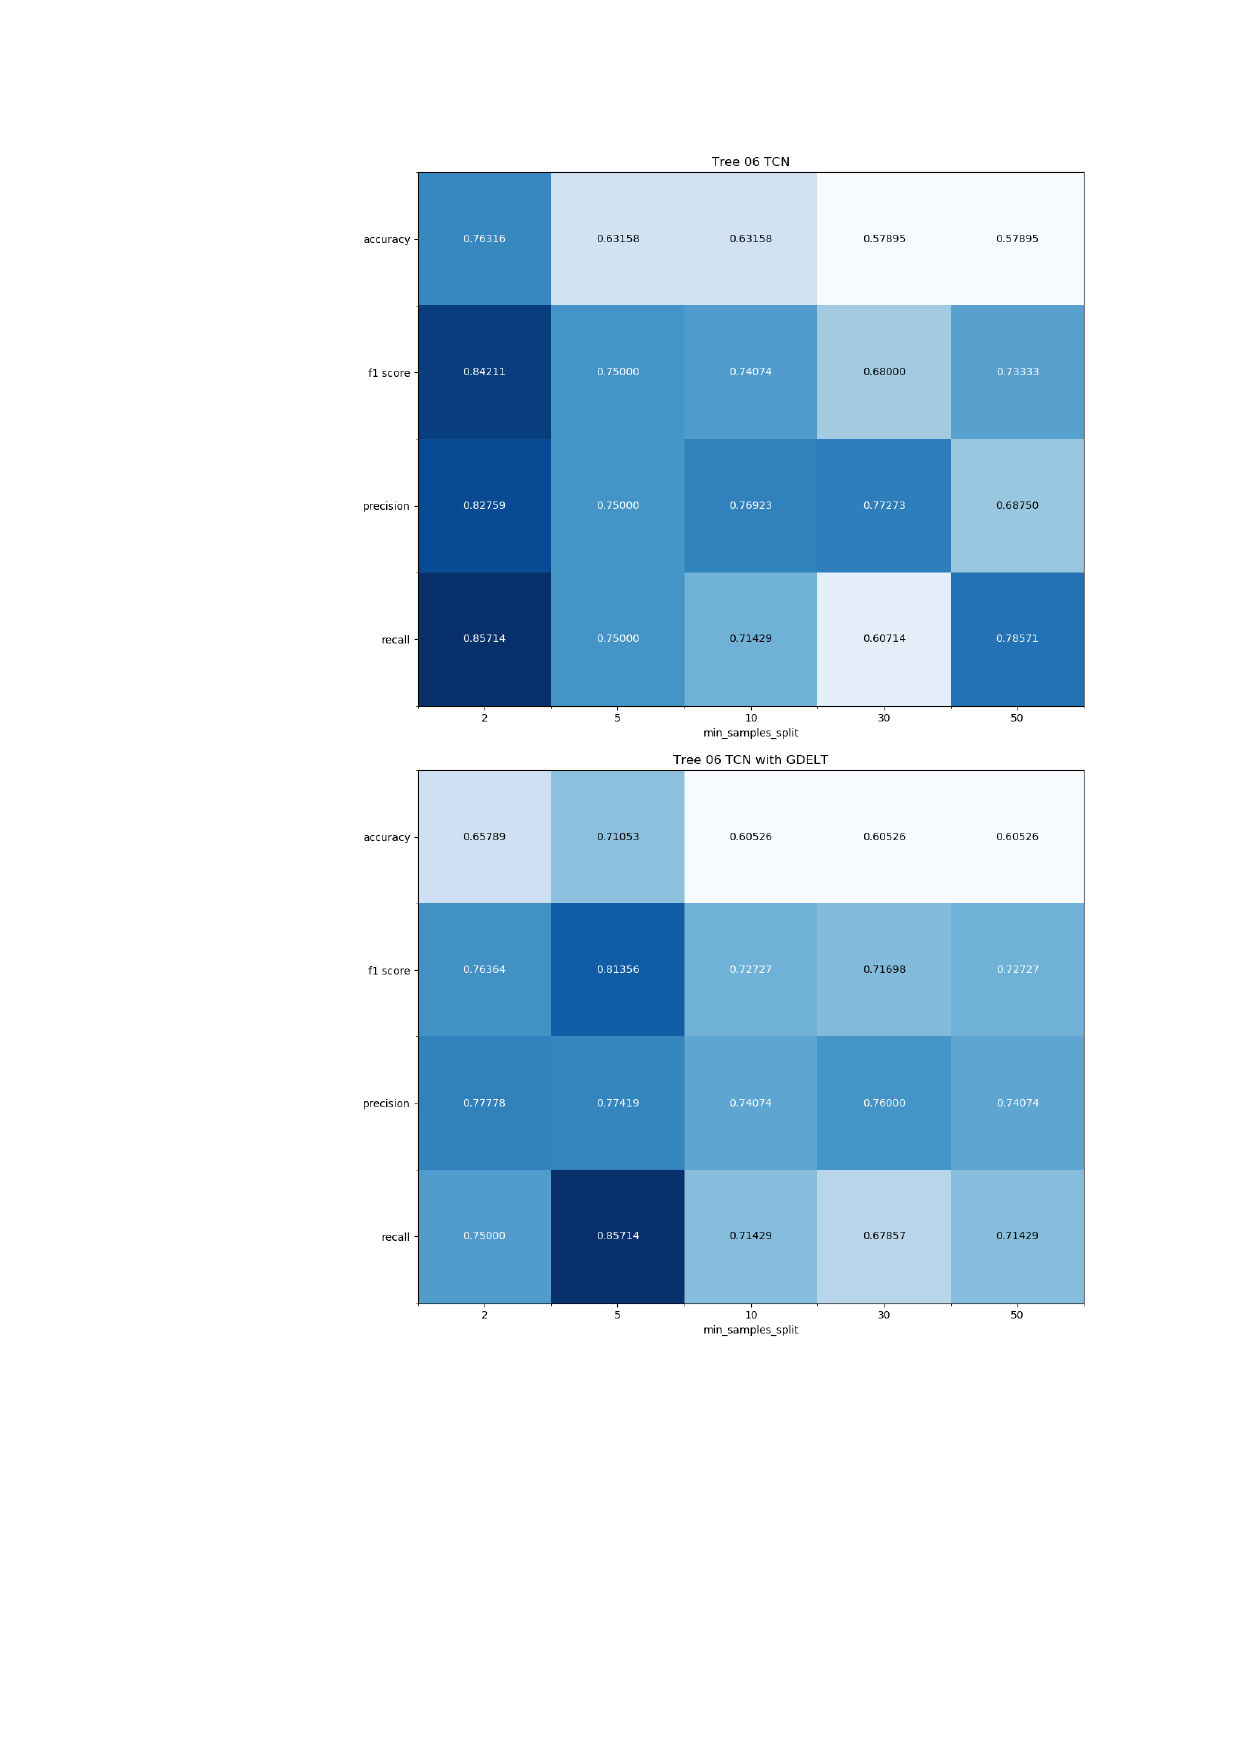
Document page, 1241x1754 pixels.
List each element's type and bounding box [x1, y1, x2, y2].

picture [355, 150, 1090, 746]
picture [355, 747, 1090, 1343]
